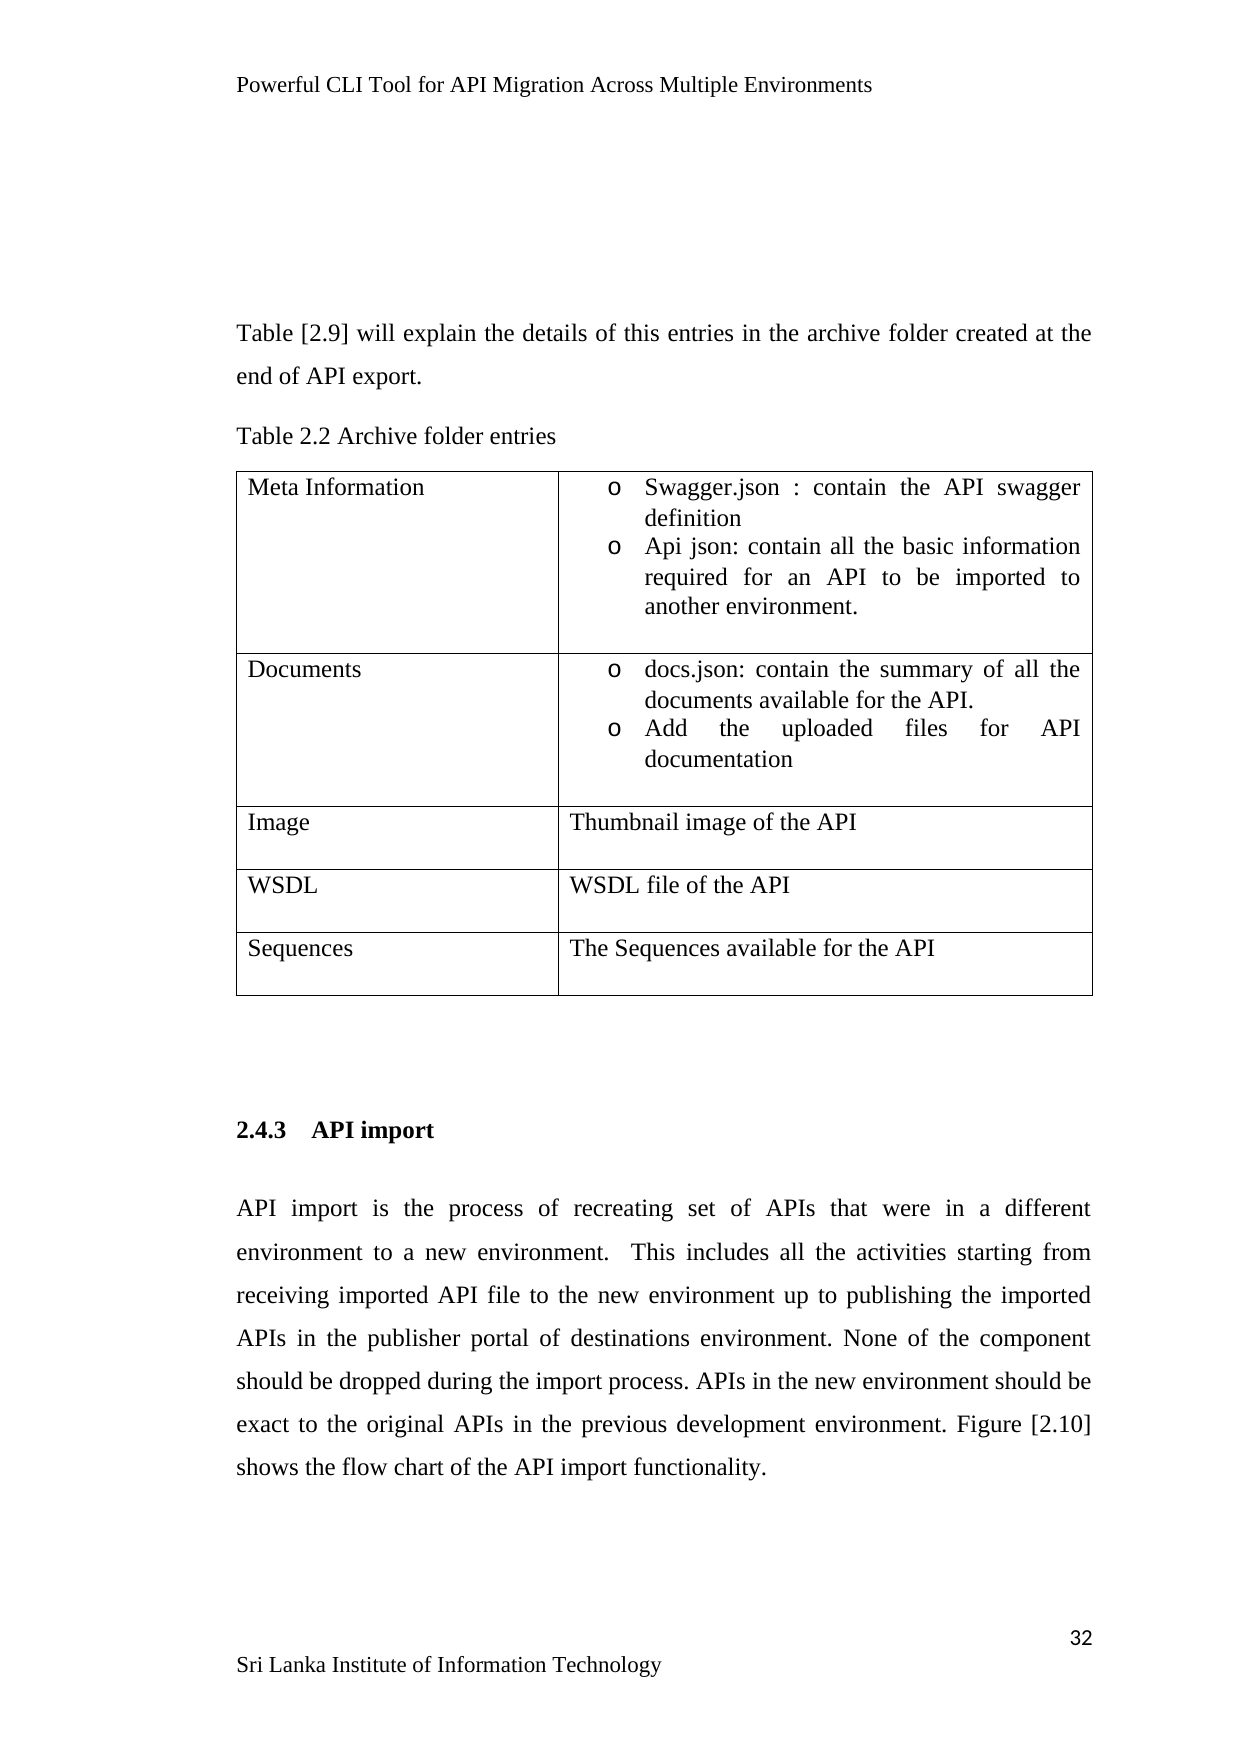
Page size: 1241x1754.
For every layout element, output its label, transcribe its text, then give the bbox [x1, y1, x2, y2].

table_cell Documents [237, 654, 558, 806]
table_cell WSDL file of the API [559, 870, 1092, 932]
table_header Meta Information [237, 472, 558, 653]
table_cell Thumbnail image of the API [559, 807, 1092, 869]
table_cell WSDL [237, 870, 558, 932]
table_cell Image [237, 807, 558, 869]
table_cell The Sequences available for the API [559, 933, 1092, 995]
subtitle API import [236, 1116, 1092, 1144]
text Table [2.9] will explain the details of this entries in the archive folder created at the end of API export. [236, 318, 1092, 390]
table_cell docs.json: contain the summary of all the documents available for the API. Add the uploaded files for API documentation [559, 654, 1092, 806]
text API import is the process of recreating set of APIs that were in a different environment to a new environment. This includes all the activities starting from receiving imported API file to the new environment up to publishing the imported APIs in the publisher portal of destinations environment. None of the component should be dropped during the import process. APIs in the new environment should be exact to the original APIs in the previous development environment. Figure [2.10] shows the flow chart of the API import functionality. [236, 1193, 1092, 1481]
table_cell Sequences [237, 933, 558, 995]
table_header Swagger.json : contain the API swagger definition Api json: contain all the basic information required for an API to be imported to another environment. [559, 472, 1092, 653]
